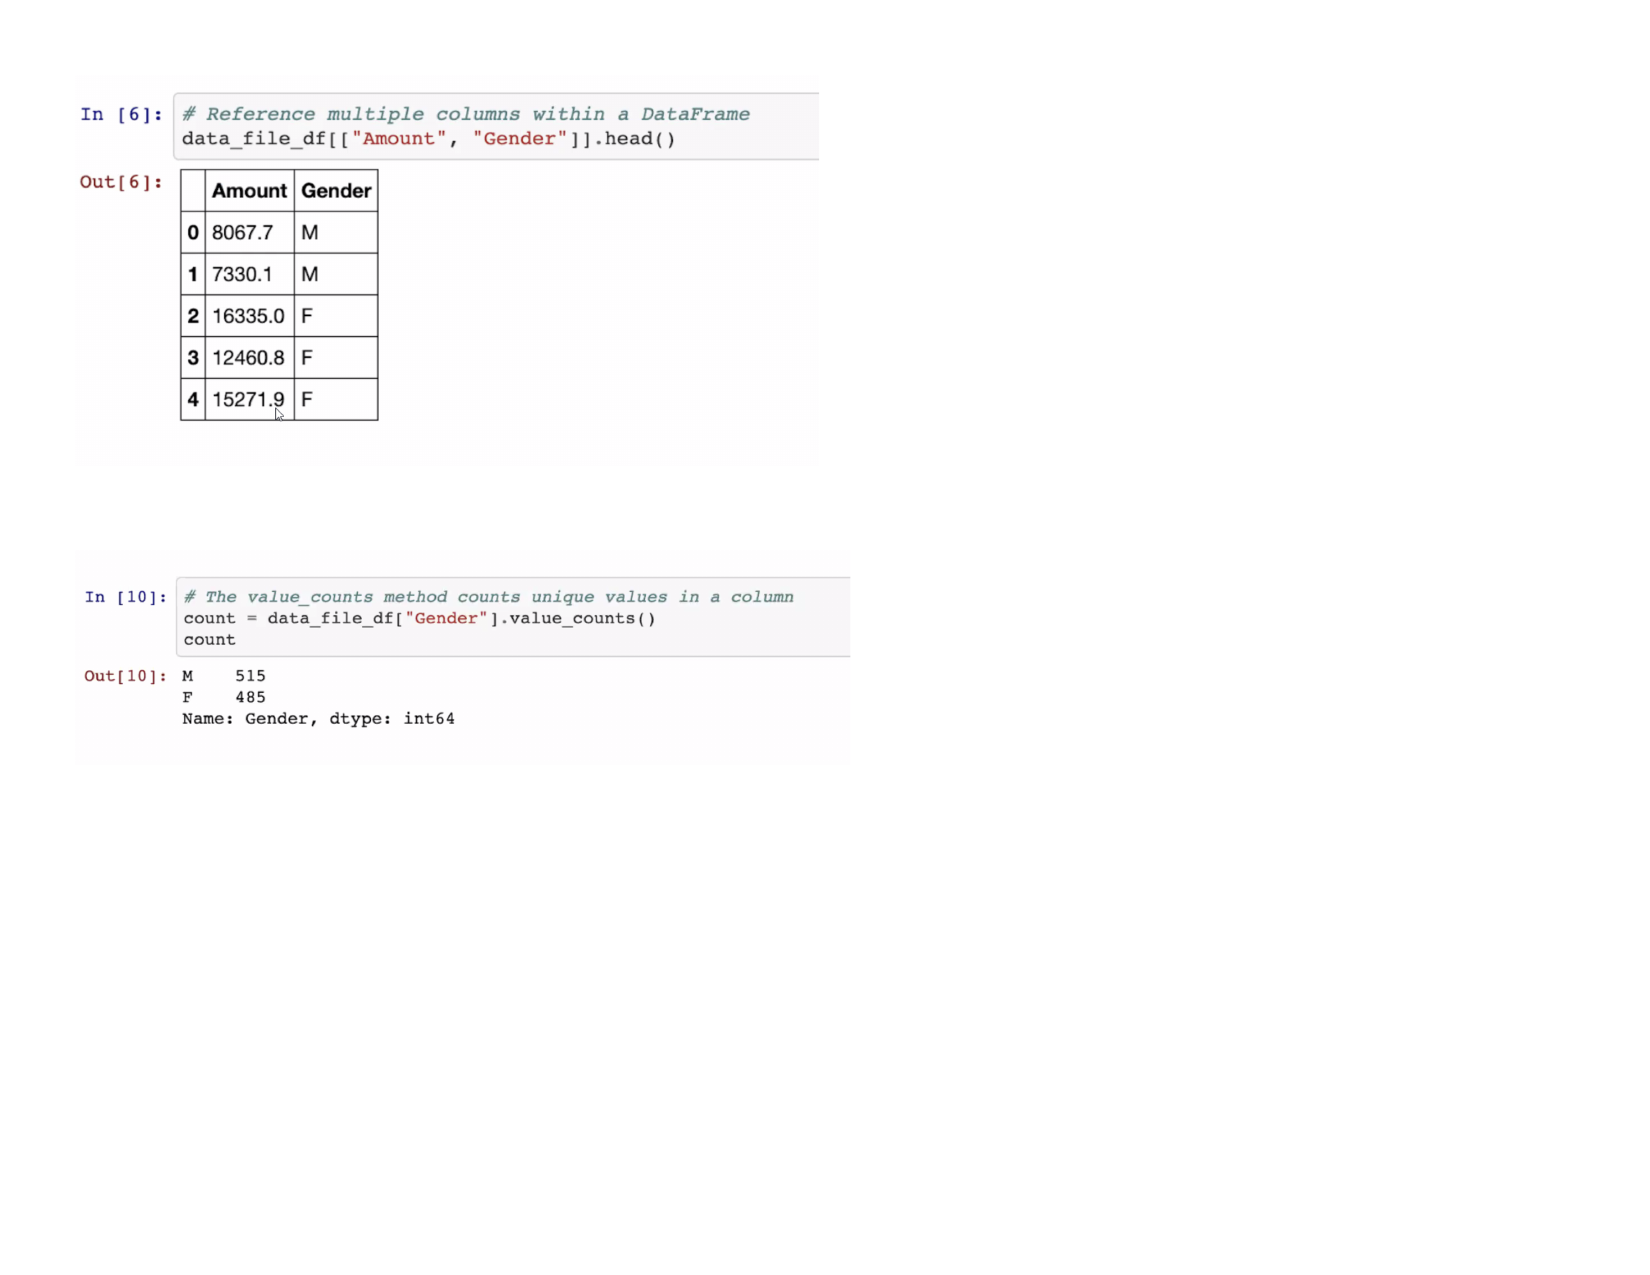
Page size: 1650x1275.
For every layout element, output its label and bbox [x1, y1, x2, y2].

picture [75, 75, 820, 466]
picture [75, 550, 851, 765]
